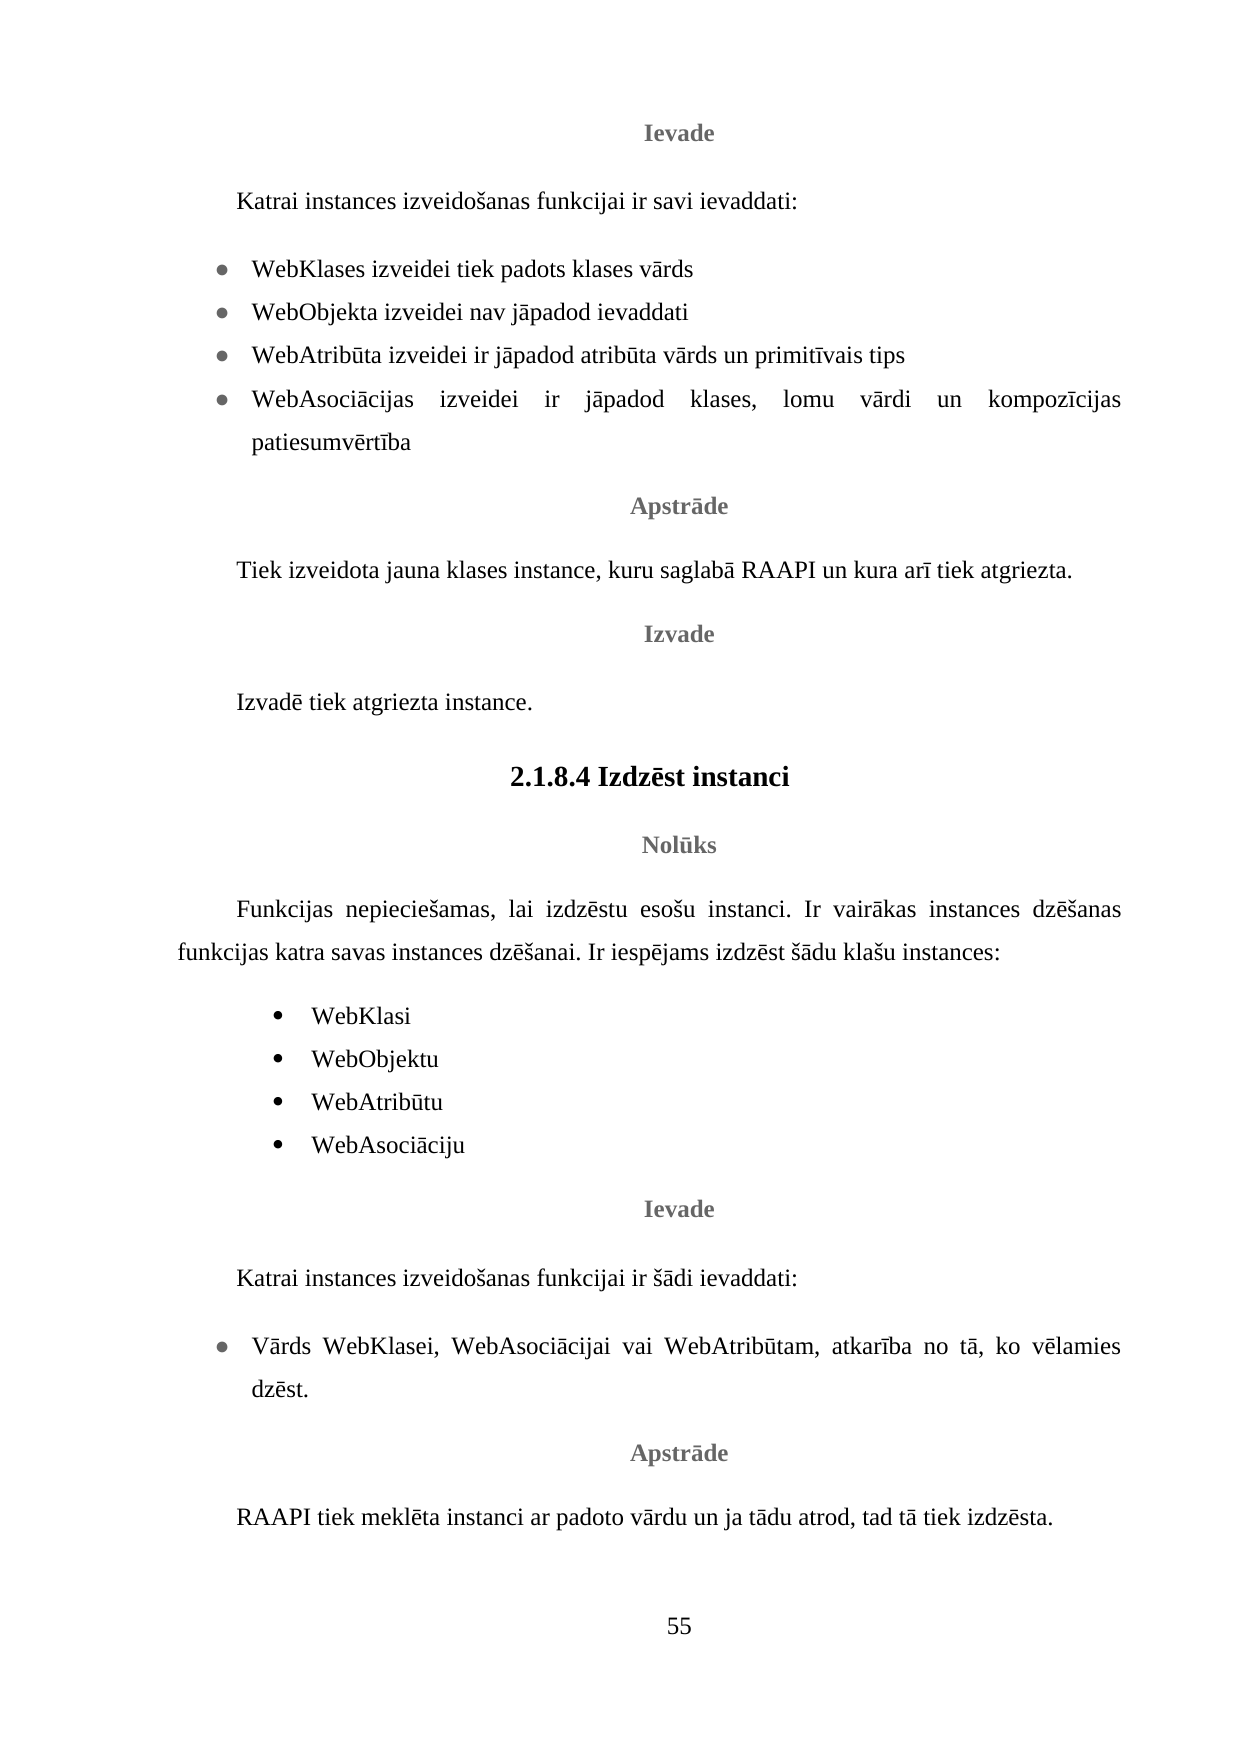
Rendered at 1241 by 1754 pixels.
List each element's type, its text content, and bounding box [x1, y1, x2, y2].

text Ievade [177, 118, 1122, 147]
subtitle 2.1.8.4 Izdzēst instanci [177, 759, 1122, 793]
list Vārds WebKlasei, WebAsociācijai vai WebAtribūtam, atkarība no tā, ko vēlamies dzēst. [214, 1331, 1122, 1403]
list WebAtribūta izveidei ir jāpadod atribūta vārds un primitīvais tips [214, 341, 1122, 369]
list WebAsociācijas izveidei ir jāpadod klases, lomu vārdi un kompozīcijas patiesumvērtība [214, 384, 1122, 456]
text Apstrāde [177, 1438, 1122, 1467]
text Funkcijas nepieciešamas, lai izdzēstu esošu instanci. Ir vairākas instances dzēšanas funkcijas katra savas instances dzēšanai. Ir iespējams izdzēst šādu klašu instances: [177, 894, 1122, 966]
list WebObjekta izveidei nav jāpadod ievaddati [214, 297, 1122, 326]
text Tiek izveidota jauna klases instance, kuru saglabā RAAPI un kura arī tiek atgriezta. [177, 555, 1122, 583]
list WebKlases izveidei tiek padots klases vārds [214, 254, 1122, 283]
text Apstrāde [177, 491, 1122, 519]
list WebObjektu [273, 1044, 1122, 1073]
list WebKlasi [273, 1001, 1122, 1030]
list WebAsociāciju [273, 1131, 1122, 1159]
text RAAPI tiek meklēta instanci ar padoto vārdu un ja tādu atrod, tad tā tiek izdzēsta. [177, 1502, 1122, 1531]
text Katrai instances izveidošanas funkcijai ir šādi ievaddati: [177, 1263, 1122, 1291]
text Katrai instances izveidošanas funkcijai ir savi ievaddati: [177, 186, 1122, 215]
list WebAtribūtu [273, 1087, 1122, 1116]
text Ievade [177, 1194, 1122, 1223]
text Nolūks [177, 830, 1122, 859]
text Izvade [177, 619, 1122, 647]
text Izvadē tiek atgriezta instance. [177, 687, 1122, 716]
